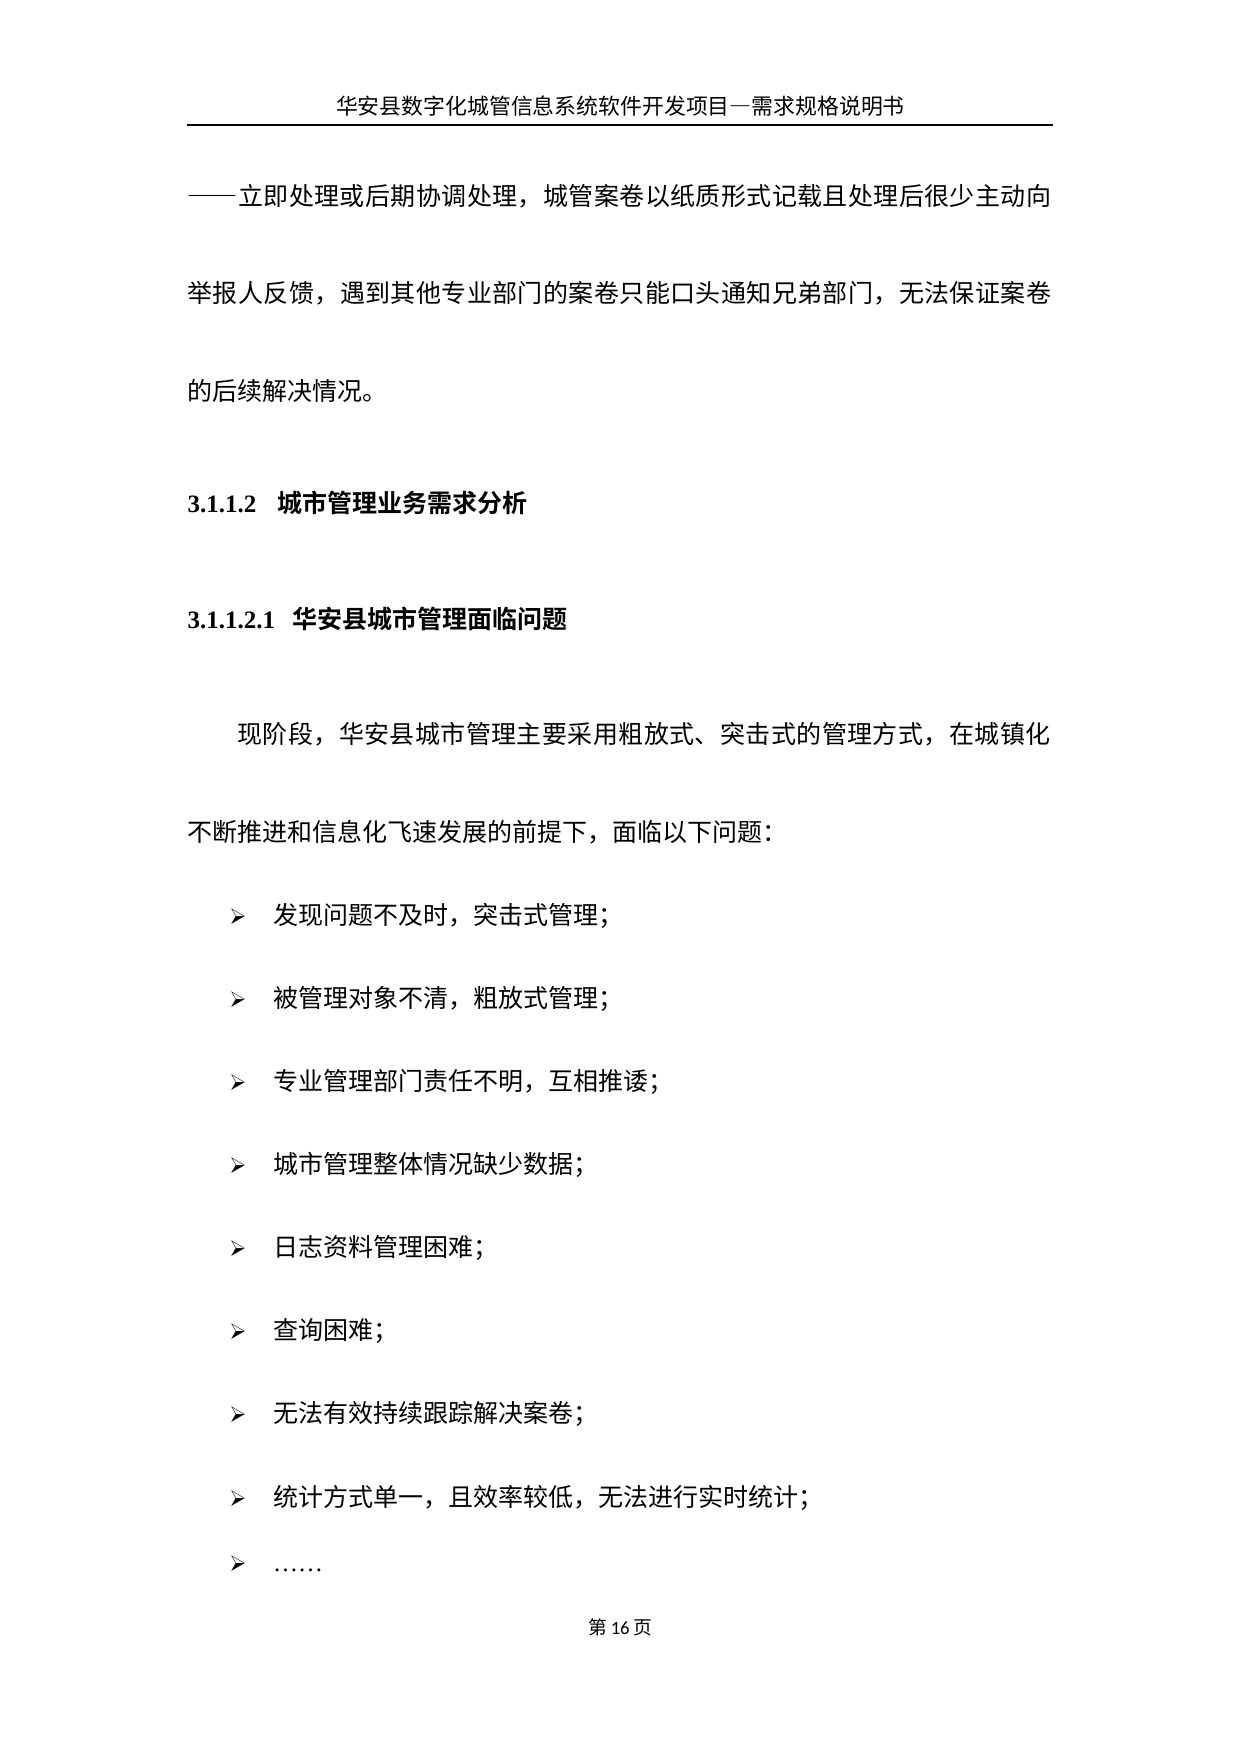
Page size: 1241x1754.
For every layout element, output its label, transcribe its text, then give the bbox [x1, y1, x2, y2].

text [187, 162, 1053, 422]
list 专业管理部门责任不明，互相推诿； [229, 1047, 1053, 1112]
list 被管理对象不清，粗放式管理； [229, 964, 1053, 1029]
subtitle 华安县城市管理面临问题 [187, 585, 1053, 650]
list 无法有效持续跟踪解决案卷； [229, 1379, 1053, 1444]
list …… [229, 1546, 1053, 1578]
subtitle 城市管理业务需求分析 [187, 469, 1053, 534]
list 城市管理整体情况缺少数据； [229, 1130, 1053, 1195]
list 统计方式单一，且效率较低，无法进行实时统计； [229, 1463, 1053, 1528]
list 查询困难； [229, 1296, 1053, 1361]
text 现阶段，华安县城市管理主要采用粗放式、突击式的管理方式，在城镇化不断推进和信息化飞速发展的前提下，面临以下问题： [187, 700, 1053, 863]
list 日志资料管理困难； [229, 1213, 1053, 1278]
list 发现问题不及时，突击式管理； [229, 881, 1053, 946]
